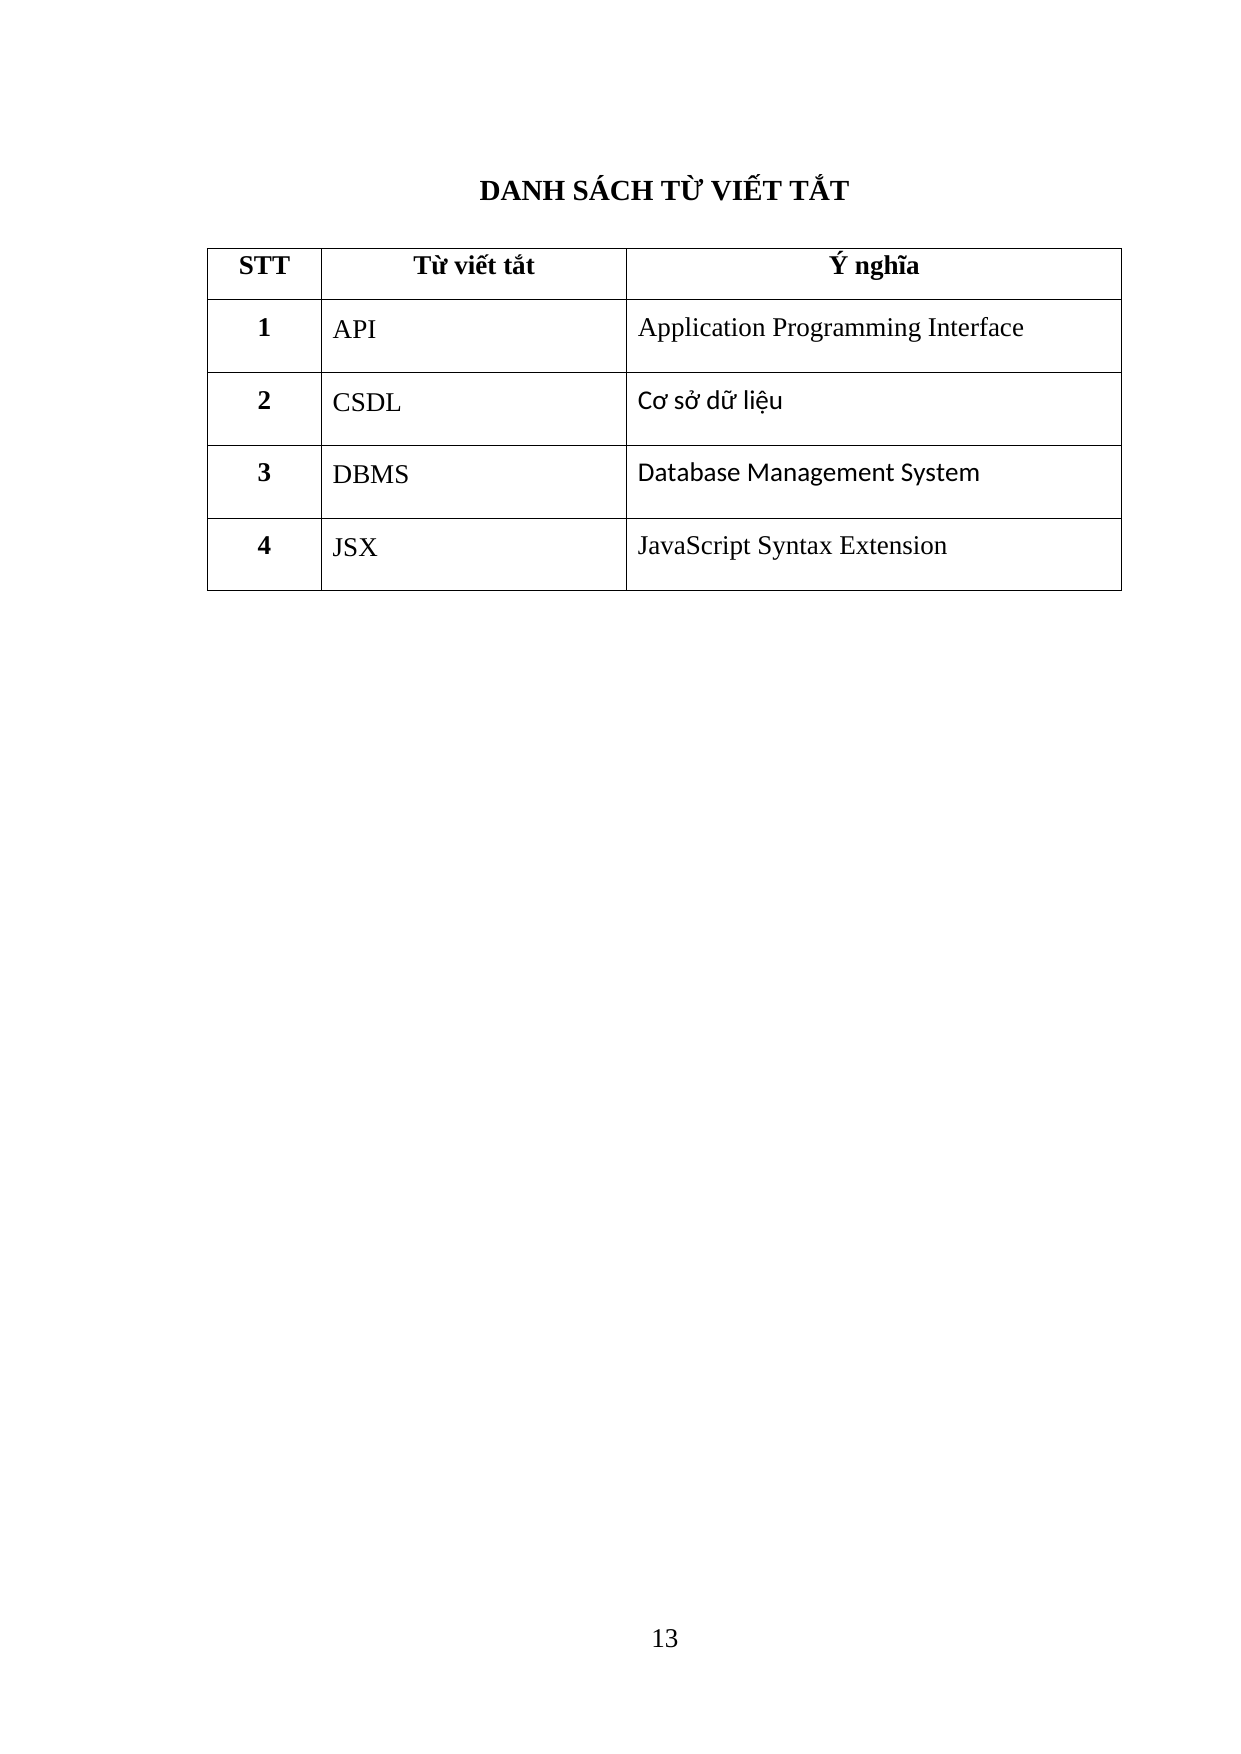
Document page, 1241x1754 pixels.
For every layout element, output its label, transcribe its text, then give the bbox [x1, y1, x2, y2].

table_cell JSX [322, 519, 626, 590]
table_cell Database Management System [627, 446, 1121, 517]
table_cell 1 [208, 300, 321, 372]
table_cell 3 [208, 446, 321, 517]
table_cell API [322, 300, 626, 372]
table_cell DBMS [322, 446, 626, 517]
table_header Ý nghĩa [627, 249, 1121, 299]
table_cell JavaScript Syntax Extension [627, 519, 1121, 590]
table_cell Cơ sở dữ liệu [627, 373, 1121, 445]
table_header STT [208, 249, 321, 299]
table_cell 2 [208, 373, 321, 445]
text DANH SÁCH TỪ VIẾT TẮT [207, 173, 1122, 206]
table_cell CSDL [322, 373, 626, 445]
table_header Từ viết tắt [322, 249, 626, 299]
table_cell 4 [208, 519, 321, 590]
table_cell Application Programming Interface [627, 300, 1121, 372]
